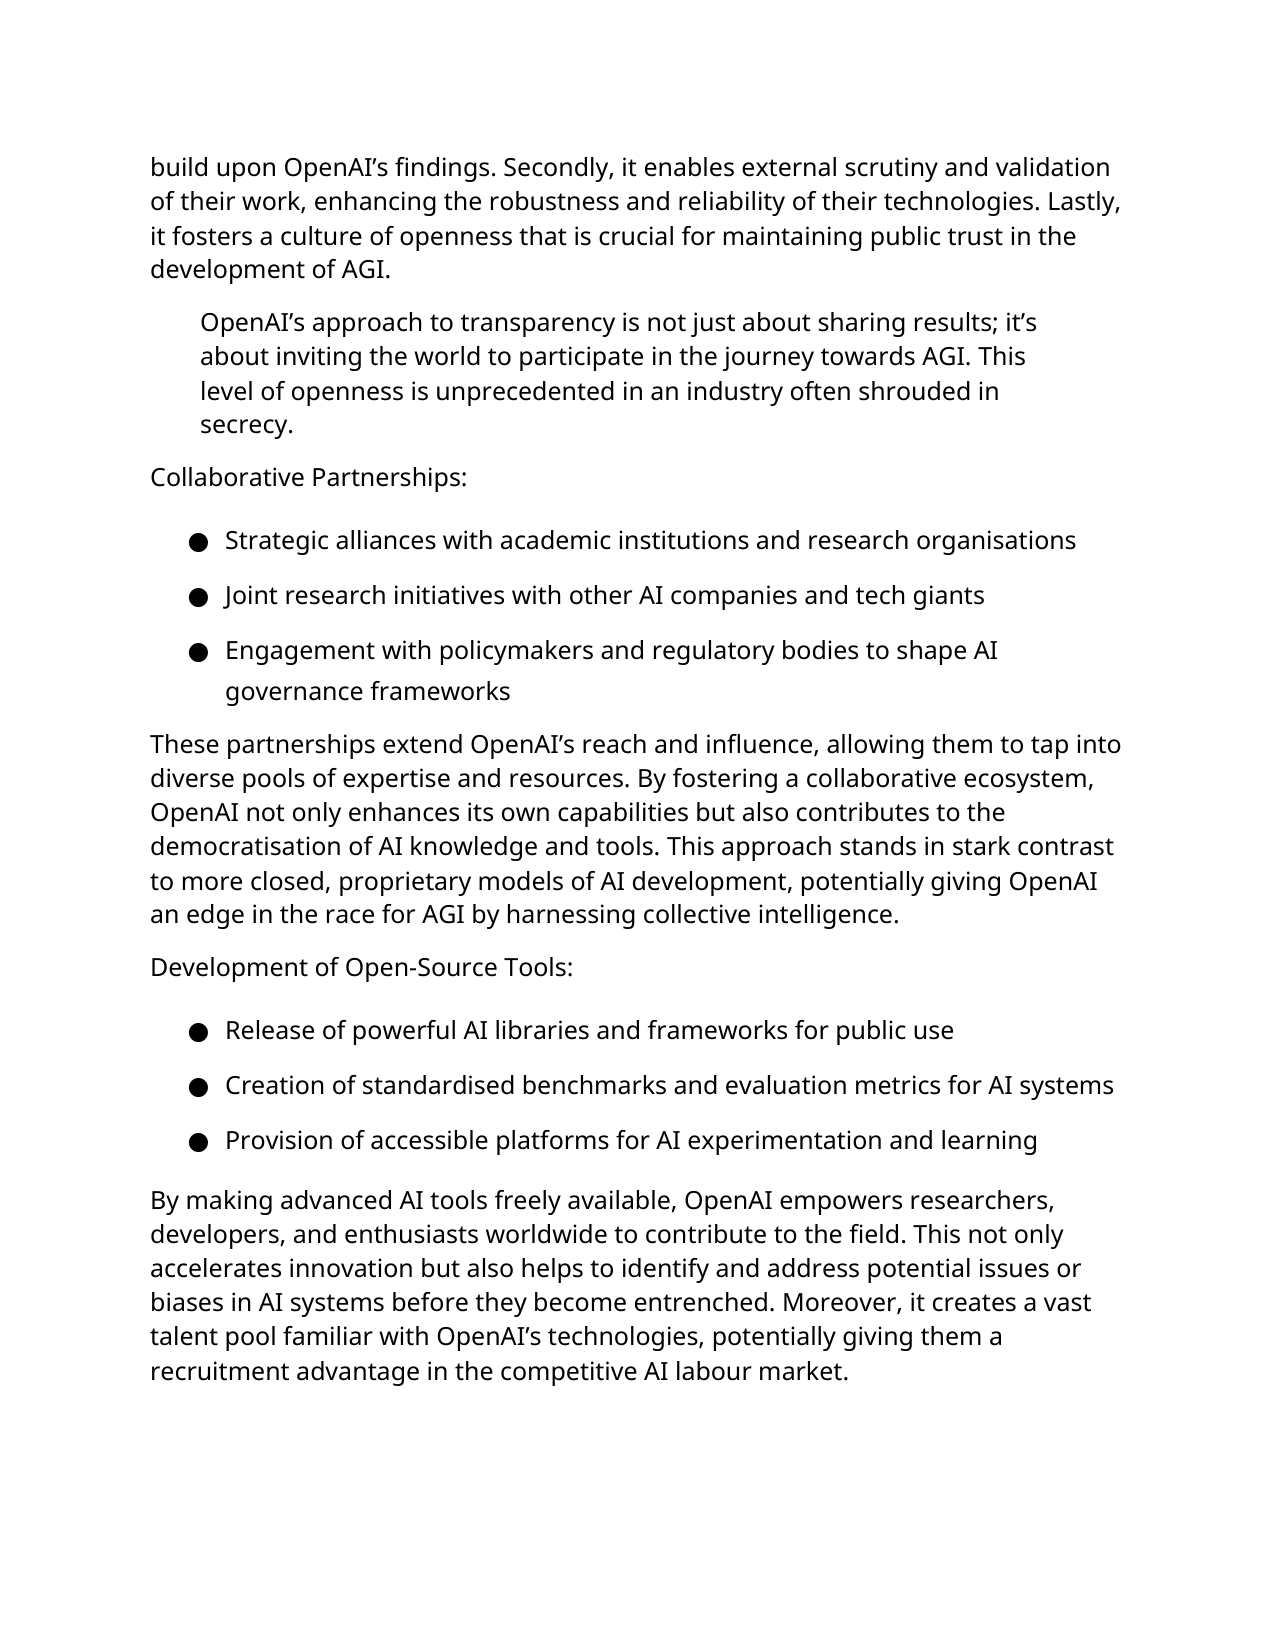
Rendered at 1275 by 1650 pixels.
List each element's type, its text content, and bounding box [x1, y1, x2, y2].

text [150, 150, 1125, 286]
text Development of Open-Source Tools: [150, 950, 1125, 984]
text These partnerships extend OpenAI’s reach and influence, allowing them to tap into diverse pools of expertise and resources. By fostering a collaborative ecosystem, OpenAI not only enhances its own capabilities but also contributes to the democratisation of AI knowledge and tools. This approach stands in stark contrast to more closed, proprietary models of AI development, potentially giving OpenAI an edge in the race for AGI by harnessing collective intelligence. [150, 727, 1125, 931]
list Creation of standardised benchmarks and evaluation metrics for AI systems [187, 1058, 1125, 1109]
text Collaborative Partnerships: [150, 460, 1125, 494]
list Joint research initiatives with other AI companies and tech giants [187, 568, 1125, 619]
text OpenAI’s approach to transparency is not just about sharing results; it’s about inviting the world to participate in the journey towards AGI. This level of openness is unprecedented in an industry often shrouded in secrecy. [200, 305, 1075, 441]
list Strategic alliances with academic institutions and research organisations [187, 513, 1125, 564]
text By making advanced AI tools freely available, OpenAI empowers researchers, developers, and enthusiasts worldwide to contribute to the field. This not only accelerates innovation but also helps to identify and address potential issues or biases in AI systems before they become entrenched. Moreover, it creates a vast talent pool familiar with OpenAI’s technologies, potentially giving them a recruitment advantage in the competitive AI labour market. [150, 1183, 1125, 1387]
list Release of powerful AI libraries and frameworks for public use [187, 1003, 1125, 1054]
list Engagement with policymakers and regulatory bodies to shape AI governance frameworks [187, 623, 1125, 708]
list Provision of accessible platforms for AI experimentation and learning [187, 1113, 1125, 1164]
